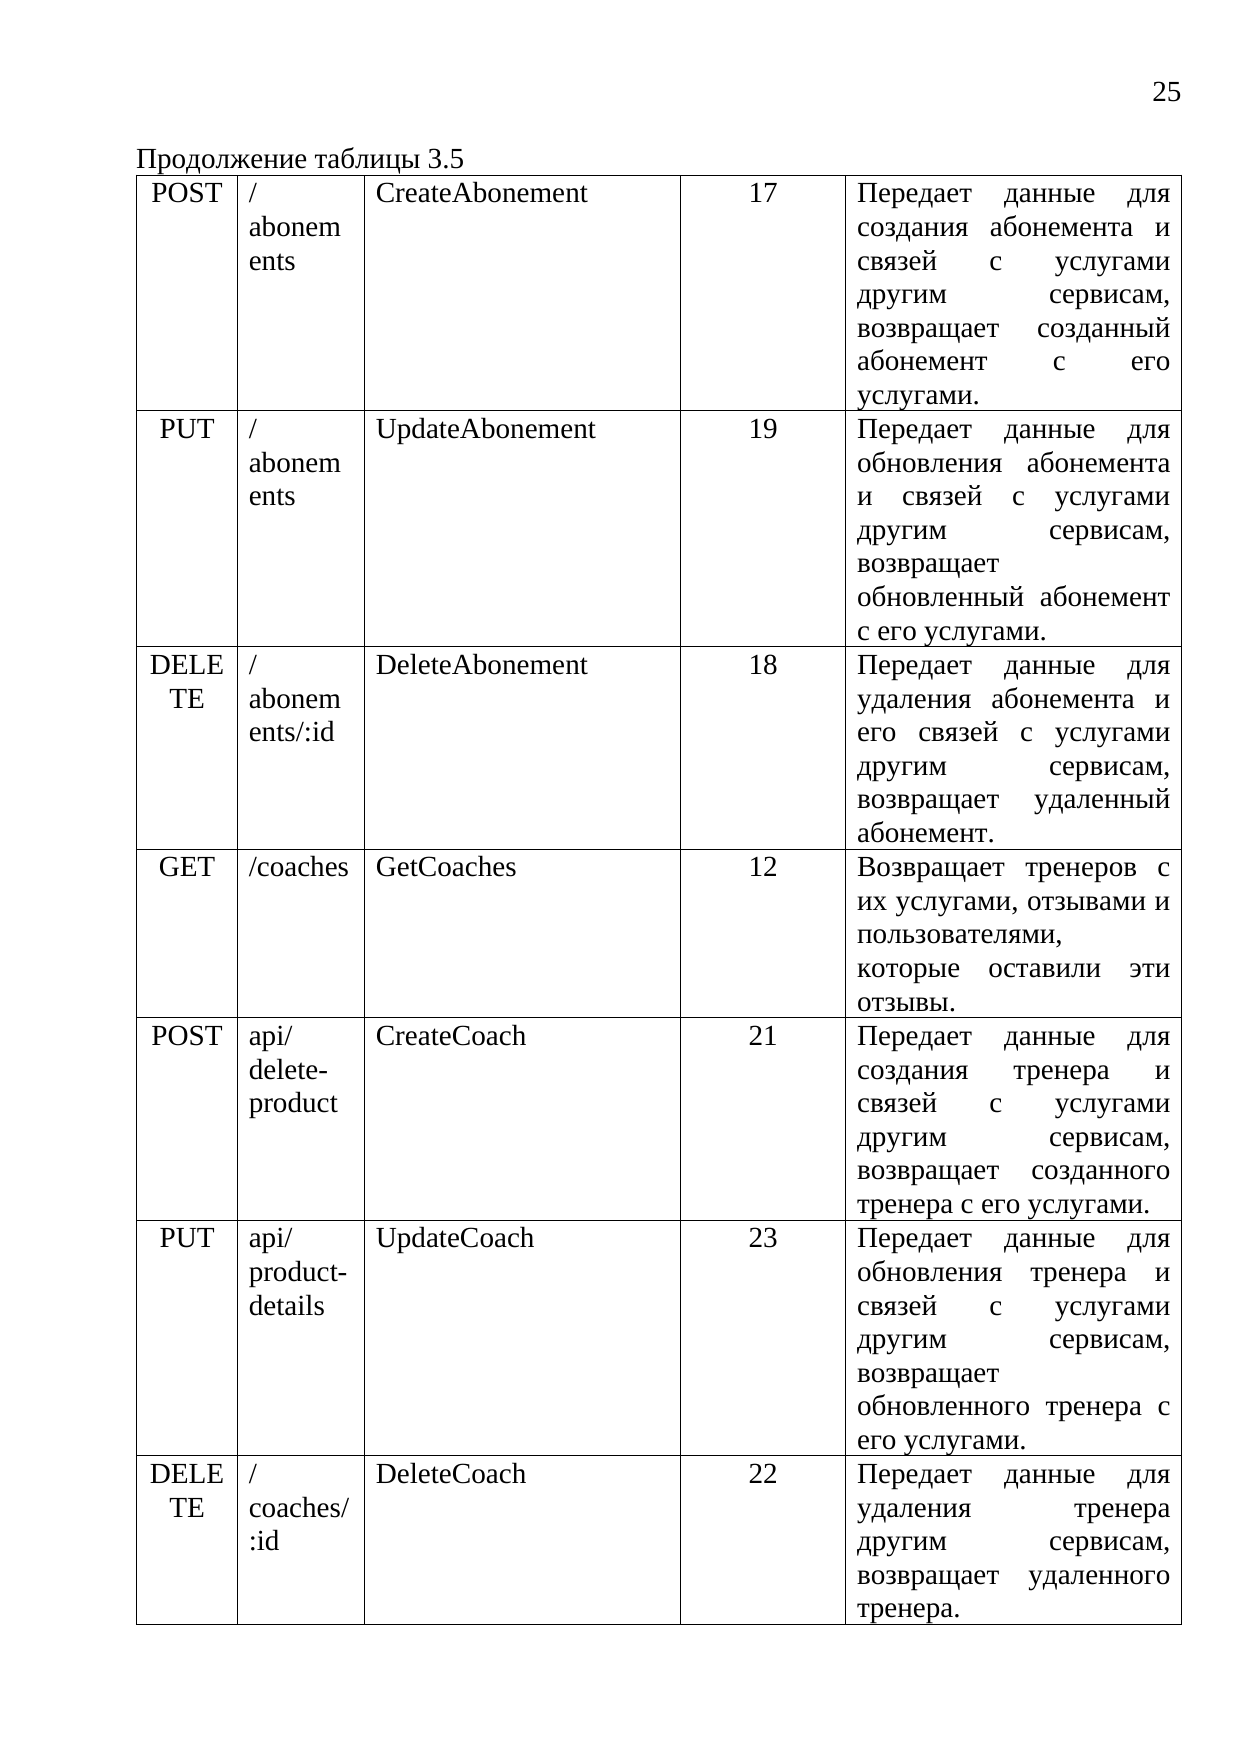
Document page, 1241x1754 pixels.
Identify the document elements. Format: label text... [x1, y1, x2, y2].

table_cell Передает данные для обновления абонемента и связей с услугами другим сервисам, возвращает обновленный абонемент с его услугами. [846, 411, 1181, 646]
table_cell 21 [681, 1018, 845, 1219]
table_cell api/delete-product [238, 1018, 364, 1219]
table_cell 18 [681, 647, 845, 848]
table_cell CreateCoach [365, 1018, 680, 1219]
table_cell 22 [681, 1456, 845, 1624]
table_cell Передает данные для удаления абонемента и его связей с услугами другим сервисам, возвращает удаленный абонемент. [846, 647, 1181, 848]
table_cell DeleteCoach [365, 1456, 680, 1624]
table_cell DELETE [137, 1456, 237, 1624]
table_header 17 [681, 176, 845, 410]
table_cell GetCoaches [365, 850, 680, 1017]
table_cell Передает данные для создания тренера и связей с услугами другим сервисам, возвращает созданного тренера с его услугами. [846, 1018, 1181, 1219]
table_header CreateAbonement [365, 176, 680, 410]
table_cell DeleteAbonement [365, 647, 680, 848]
table_cell UpdateCoach [365, 1221, 680, 1455]
table_cell UpdateAbonement [365, 411, 680, 646]
text Продолжение таблицы 3.5 [136, 141, 1181, 174]
table_header POST [137, 176, 237, 410]
table_cell DELETE [137, 647, 237, 848]
table_cell GET [137, 850, 237, 1017]
table_cell PUT [137, 411, 237, 646]
table_cell api/product-details [238, 1221, 364, 1455]
table_cell /coaches/:id [238, 1456, 364, 1624]
table_cell Передает данные для обновления тренера и связей с услугами другим сервисам, возвращает обновленного тренера с его услугами. [846, 1221, 1181, 1455]
table_cell /abonements/:id [238, 647, 364, 848]
table_cell 23 [681, 1221, 845, 1455]
table_cell PUT [137, 1221, 237, 1455]
table_cell POST [137, 1018, 237, 1219]
table_cell Передает данные для удаления тренера другим сервисам, возвращает удаленного тренера. [846, 1456, 1181, 1624]
table_cell Возвращает тренеров с их услугами, отзывами и пользователями, которые оставили эти отзывы. [846, 850, 1181, 1017]
table_cell 19 [681, 411, 845, 646]
table_cell 12 [681, 850, 845, 1017]
table_header Передает данные для создания абонемента и связей с услугами другим сервисам, возвращает созданный абонемент с его услугами. [846, 176, 1181, 410]
table_header /abonements [238, 176, 364, 410]
table_cell /coaches [238, 850, 364, 1017]
table_cell /abonements [238, 411, 364, 646]
